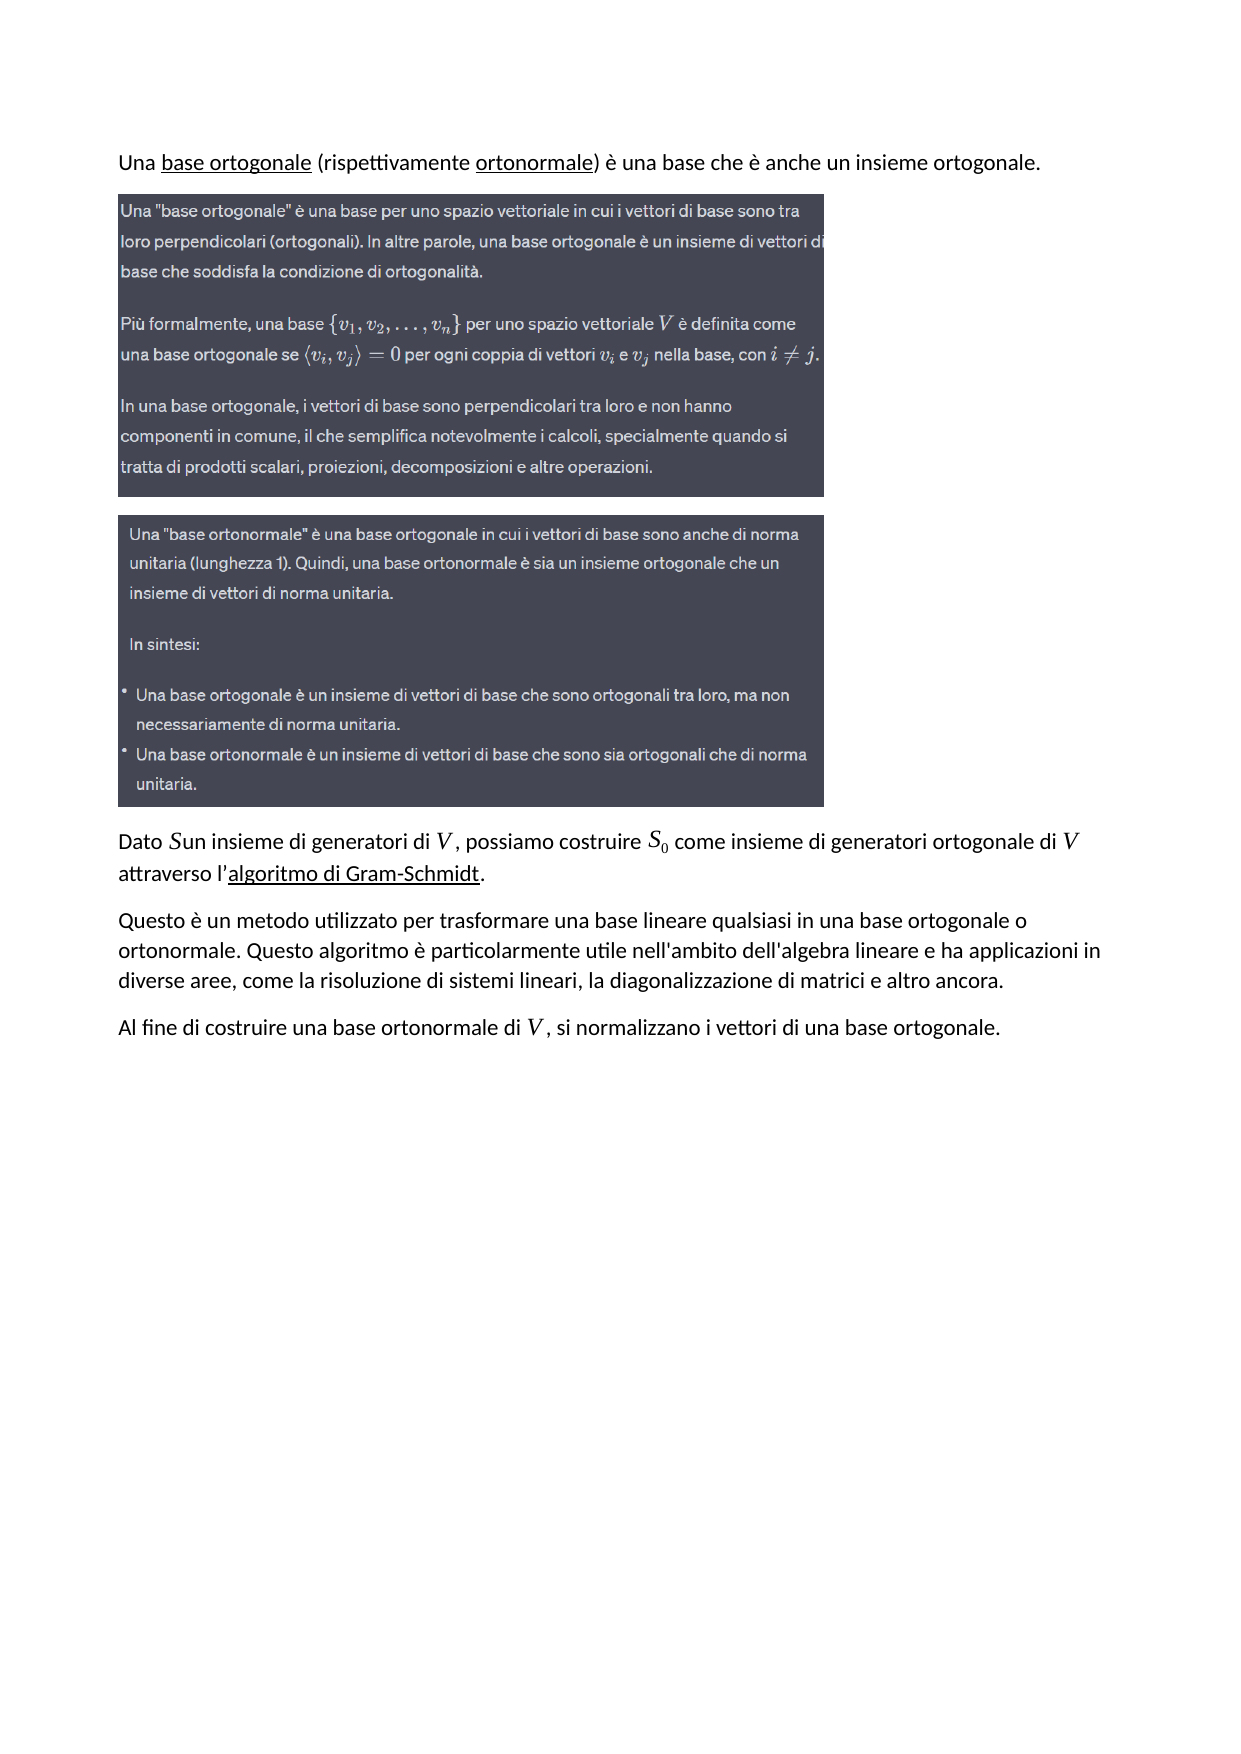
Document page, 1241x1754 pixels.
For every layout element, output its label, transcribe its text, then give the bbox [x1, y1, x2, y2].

text Una base ortogonale (rispettivamente ortonormale) è una base che è anche un insieme ortogonale. [118, 148, 1122, 176]
text Dato un insieme di generatori di , possiamo costruire come insieme di generatori ortogonale di attraverso l’algoritmo di Gram-Schmidt. [118, 826, 1122, 887]
picture [118, 515, 824, 807]
picture [118, 194, 824, 497]
text Al fine di costruire una base ortonormale di , si normalizzano i vettori di una base ortogonale. [118, 1013, 1122, 1041]
text Questo è un metodo utilizzato per trasformare una base lineare qualsiasi in una base ortogonale o ortonormale. Questo algoritmo è particolarmente utile nell'ambito dell'algebra lineare e ha applicazioni in diverse aree, come la risoluzione di sistemi lineari, la diagonalizzazione di matrici e altro ancora. [118, 906, 1122, 994]
